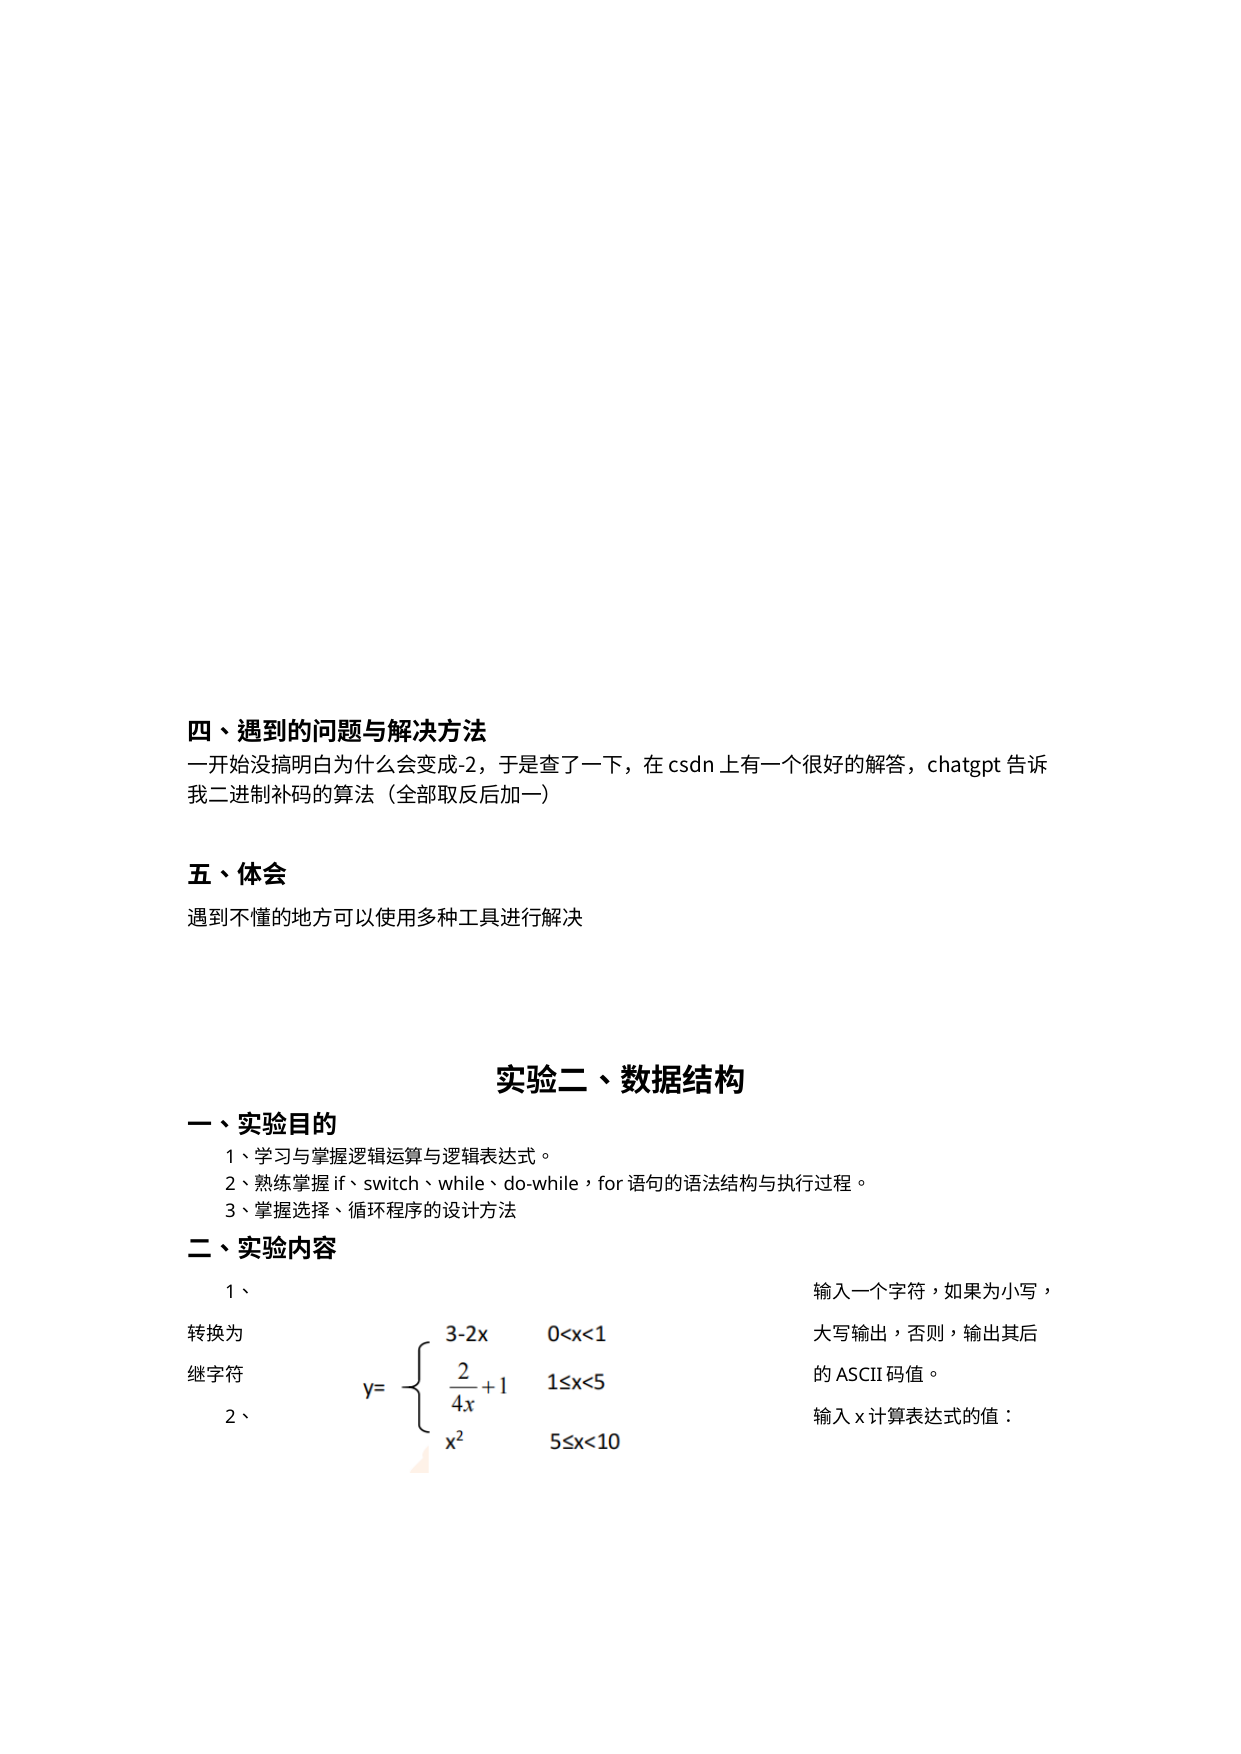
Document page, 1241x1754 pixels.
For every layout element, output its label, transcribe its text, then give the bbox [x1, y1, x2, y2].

text 四、遇到的问题与解决方法 [187, 712, 1053, 748]
text 二、实验内容 [187, 1223, 1053, 1265]
text 1、学习与掌握逻辑运算与逻辑表达式。 [187, 1142, 1053, 1169]
text 一开始没搞明白为什么会变成-2，于是查了一下，在csdn上有一个很好的解答，chatgpt告诉我二进制补码的算法（全部取反后加一） [187, 748, 1053, 808]
text 3、掌握选择、循环程序的设计方法 [187, 1196, 1053, 1223]
text 2、输入x计算表达式的值： [187, 1390, 265, 1432]
text 2、熟练掌握if、switch、while、do-while，for语句的语法结构与执行过程。 [187, 1169, 1053, 1196]
text 五、体会 [187, 850, 1053, 892]
text 1、输入一个字符，如果为小写，转换为大写输出，否则，输出其后继字符的ASCII码值。 [187, 1265, 1053, 1390]
text 实验二、数据结构 [187, 1058, 1053, 1100]
text 遇到不懂的地方可以使用多种工具进行解决 [187, 892, 1053, 933]
text 一、实验目的 [187, 1100, 1053, 1142]
picture [265, 1315, 804, 1473]
text 2、输入x计算表达式的值： [804, 1390, 1053, 1432]
